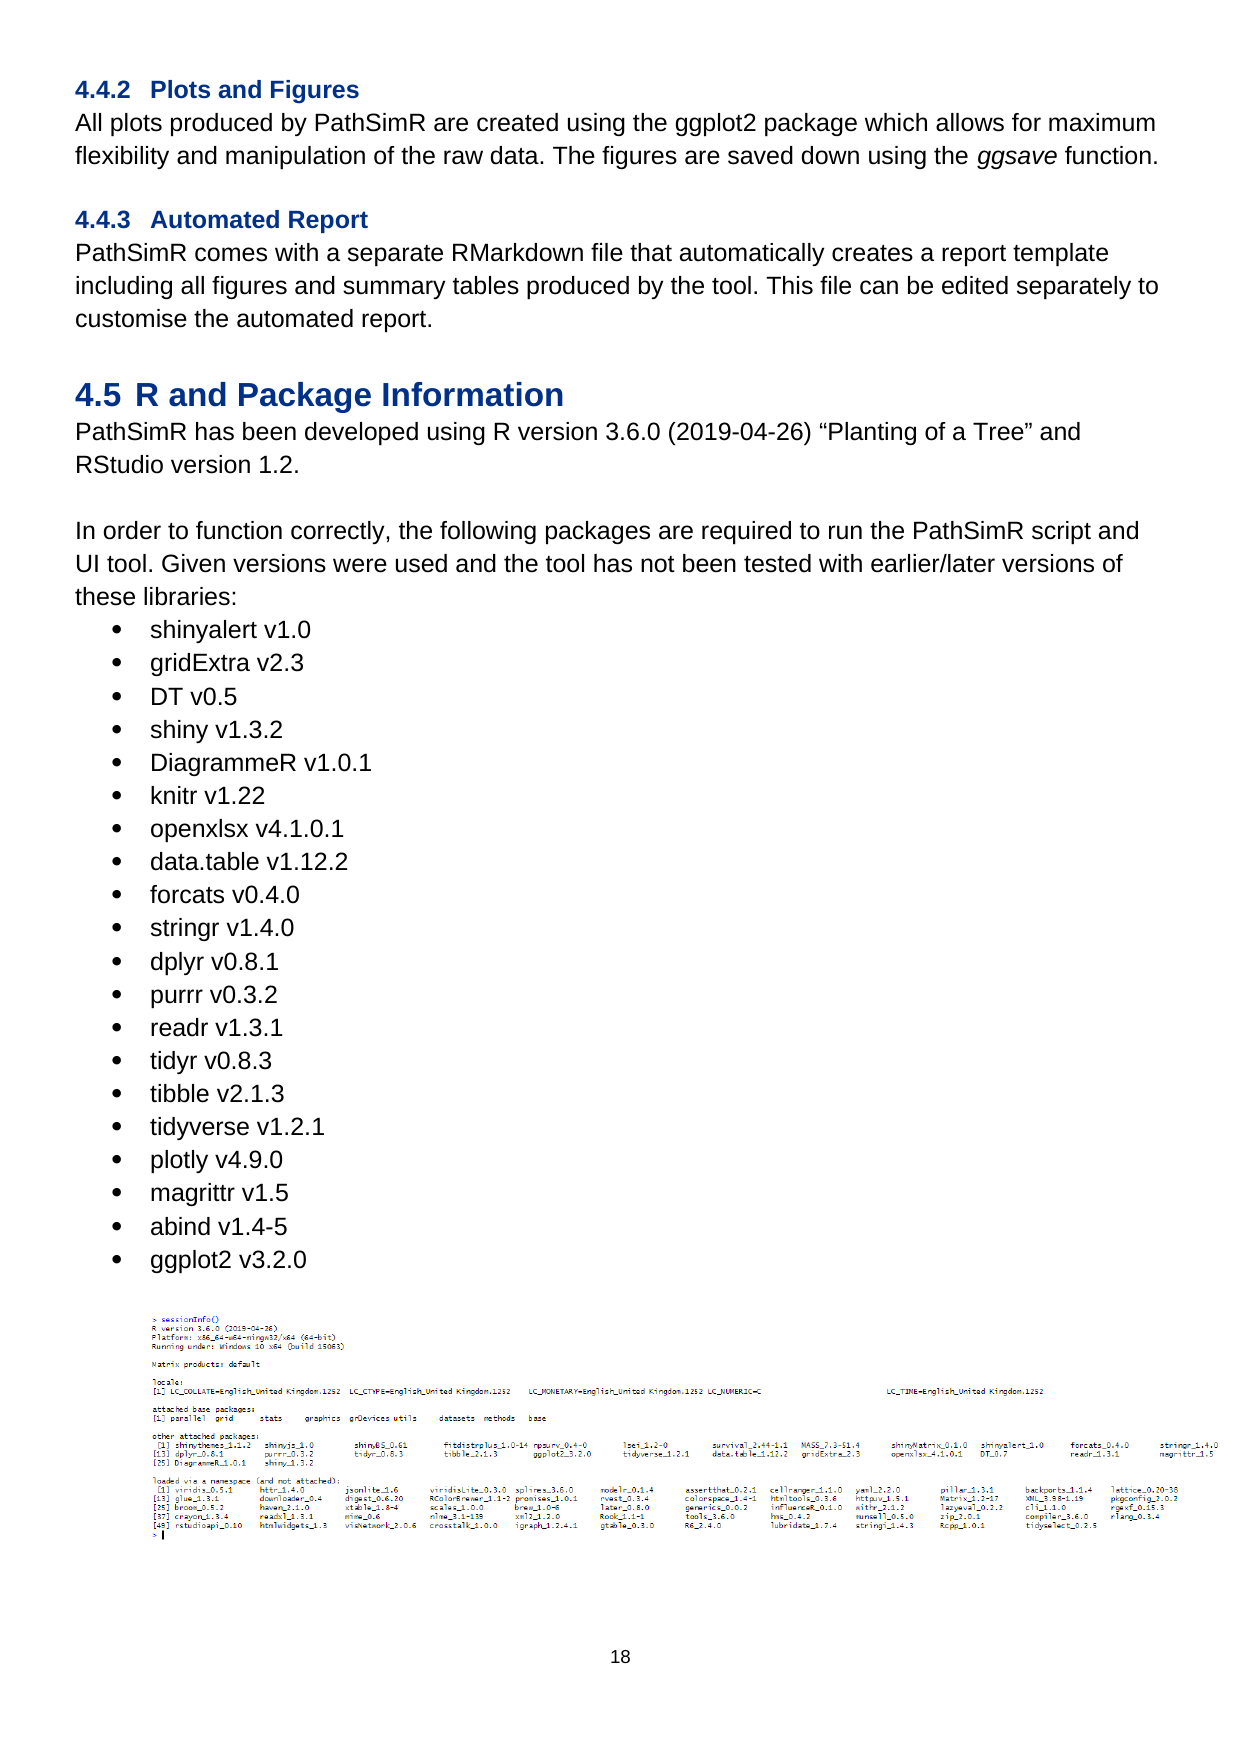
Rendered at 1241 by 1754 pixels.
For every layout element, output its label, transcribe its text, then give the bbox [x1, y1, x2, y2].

list plotly v4.9.0 [112, 1145, 1165, 1174]
subtitle R and Package Information [75, 375, 1165, 413]
list forcats v0.4.0 [112, 880, 1165, 909]
subtitle Plots and Figures [75, 75, 1165, 104]
text PathSimR has been developed using R version 3.6.0 (2019-04-26) “Planting of a Tree” and RStudio version 1.2. [75, 417, 1165, 479]
list abind v1.4-5 [112, 1211, 1165, 1240]
list DT v0.5 [112, 681, 1165, 710]
list DiagrammeR v1.0.1 [112, 748, 1165, 777]
list shinyalert v1.0 [112, 615, 1165, 644]
text PathSimR comes with a separate RMarkdown file that automatically creates a report template including all figures and summary tables produced by the tool. This file can be edited separately to customise the automated report. [75, 238, 1165, 333]
list gridExtra v2.3 [112, 648, 1165, 677]
text In order to function correctly, the following packages are required to run the PathSimR script and UI tool. Given versions were used and the tool has not been tested with earlier/later versions of these libraries: [75, 516, 1165, 611]
text All plots produced by PathSimR are created using the ggplot2 package which allows for maximum flexibility and manipulation of the raw data. The figures are saved down using the ggsave function. [75, 108, 1165, 170]
list data.table v1.12.2 [112, 847, 1165, 876]
list purrr v0.3.2 [112, 979, 1165, 1008]
picture [150, 1310, 1241, 1542]
list ggplot2 v3.2.0 [112, 1244, 1165, 1273]
list stringr v1.4.0 [112, 913, 1165, 942]
list knitr v1.22 [112, 781, 1165, 810]
list shiny v1.3.2 [112, 714, 1165, 743]
list magrittr v1.5 [112, 1178, 1165, 1207]
list openxlsx v4.1.0.1 [112, 814, 1165, 843]
list readr v1.3.1 [112, 1013, 1165, 1042]
subtitle Automated Report [75, 205, 1165, 234]
list tidyr v0.8.3 [112, 1046, 1165, 1075]
list tibble v2.1.3 [112, 1079, 1165, 1108]
list tidyverse v1.2.1 [112, 1112, 1165, 1141]
list dplyr v0.8.1 [112, 946, 1165, 975]
